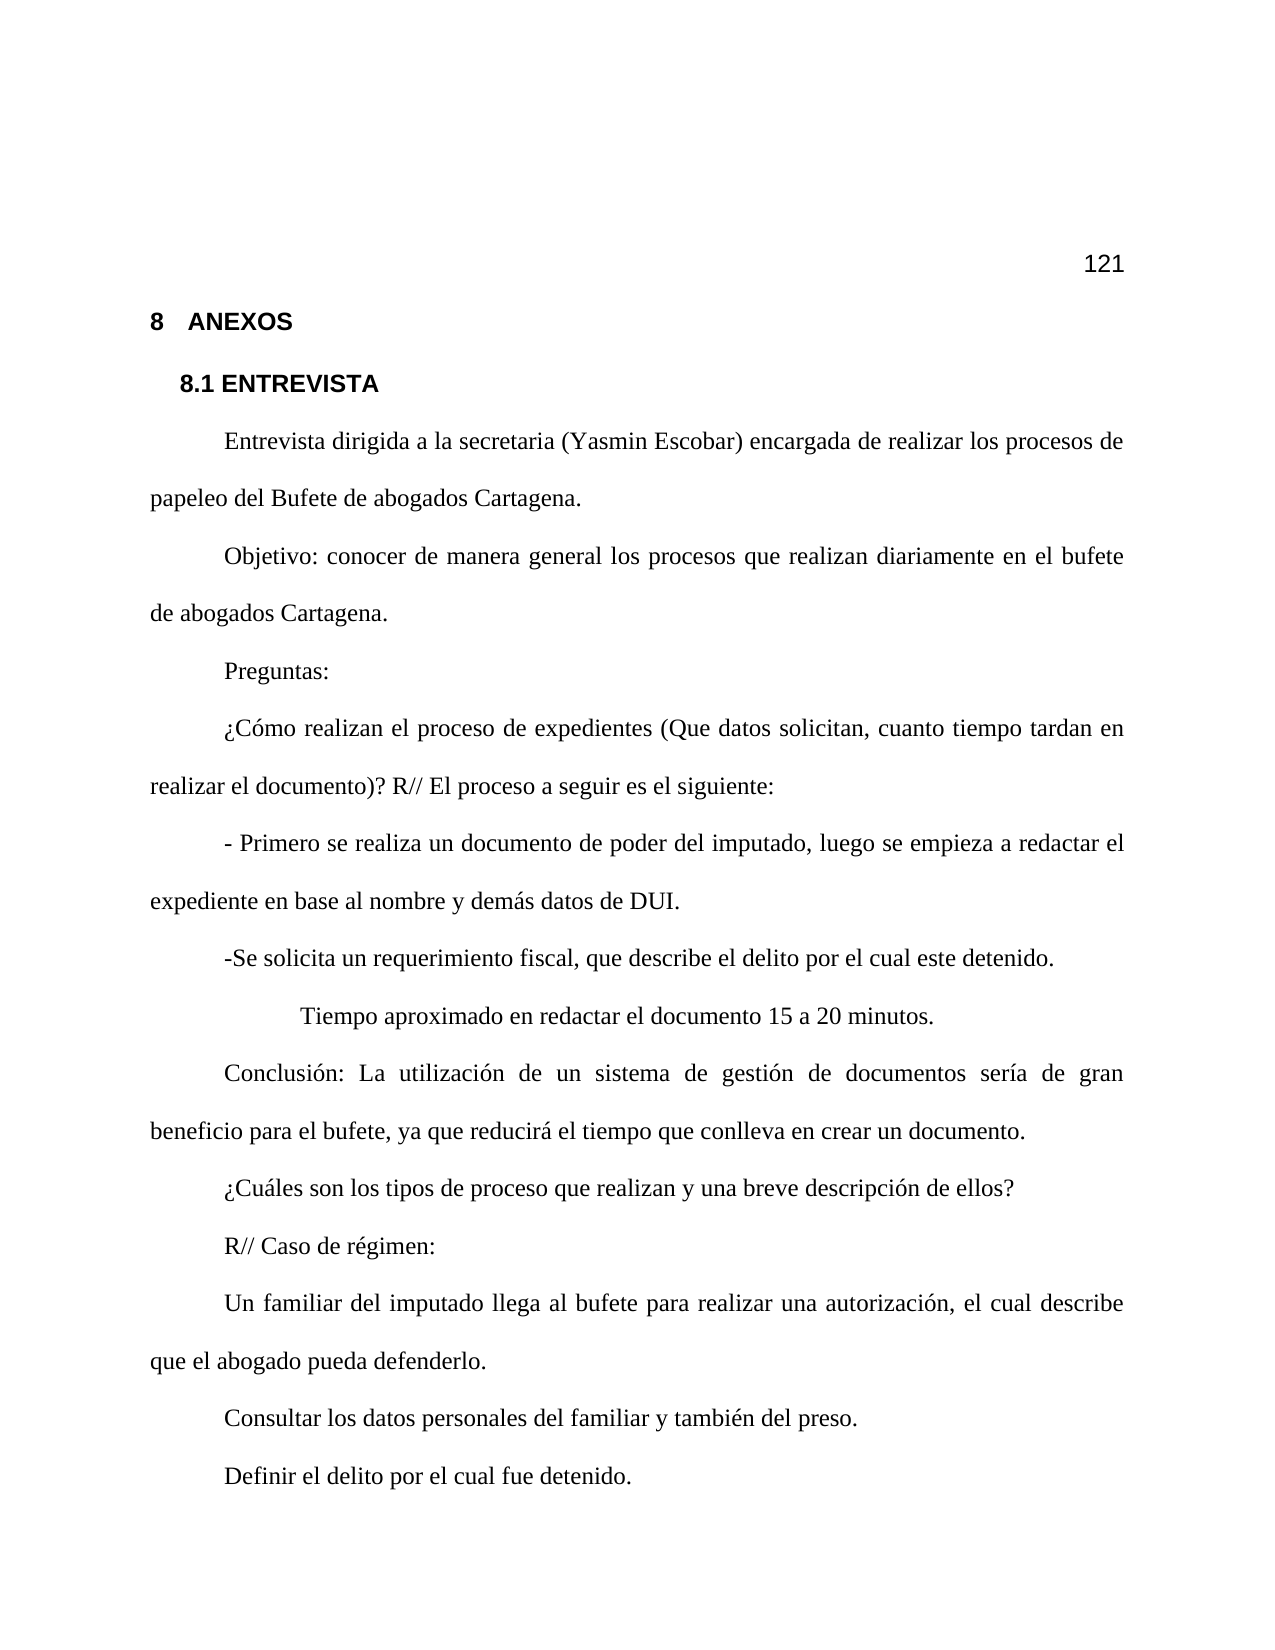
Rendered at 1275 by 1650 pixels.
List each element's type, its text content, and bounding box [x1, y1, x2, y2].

text Consultar los datos personales del familiar y también del preso. [150, 1403, 1125, 1432]
text Definir el delito por el cual fue detenido. [150, 1461, 1125, 1490]
subtitle ANEXOS [150, 307, 1125, 336]
text Entrevista dirigida a la secretaria (Yasmin Escobar) encargada de realizar los procesos de papeleo del Bufete de abogados Cartagena. [150, 426, 1125, 512]
text Tiempo aproximado en redactar el documento 15 a 20 minutos. [150, 1001, 1125, 1030]
text ¿Cómo realizan el proceso de expedientes (Que datos solicitan, cuanto tiempo tardan en realizar el documento)? R// El proceso a seguir es el siguiente: [150, 713, 1125, 800]
text Un familiar del imputado llega al bufete para realizar una autorización, el cual describe que el abogado pueda defenderlo. [150, 1288, 1125, 1375]
text Objetivo: conocer de manera general los procesos que realizan diariamente en el bufete de abogados Cartagena. [150, 541, 1125, 627]
text - Primero se realiza un documento de poder del imputado, luego se empieza a redactar el expediente en base al nombre y demás datos de DUI. [150, 828, 1125, 915]
text Conclusión: La utilización de un sistema de gestión de documentos sería de gran beneficio para el bufete, ya que reducirá el tiempo que conlleva en crear un documento. [150, 1058, 1125, 1145]
subtitle 8.1 ENTREVISTA [150, 368, 1125, 397]
text Preguntas: [150, 656, 1125, 685]
text -Se solicita un requerimiento fiscal, que describe el delito por el cual este detenido. [150, 943, 1125, 972]
text ¿Cuáles son los tipos de proceso que realizan y una breve descripción de ellos? [150, 1173, 1125, 1202]
text R// Caso de régimen: [150, 1231, 1125, 1260]
